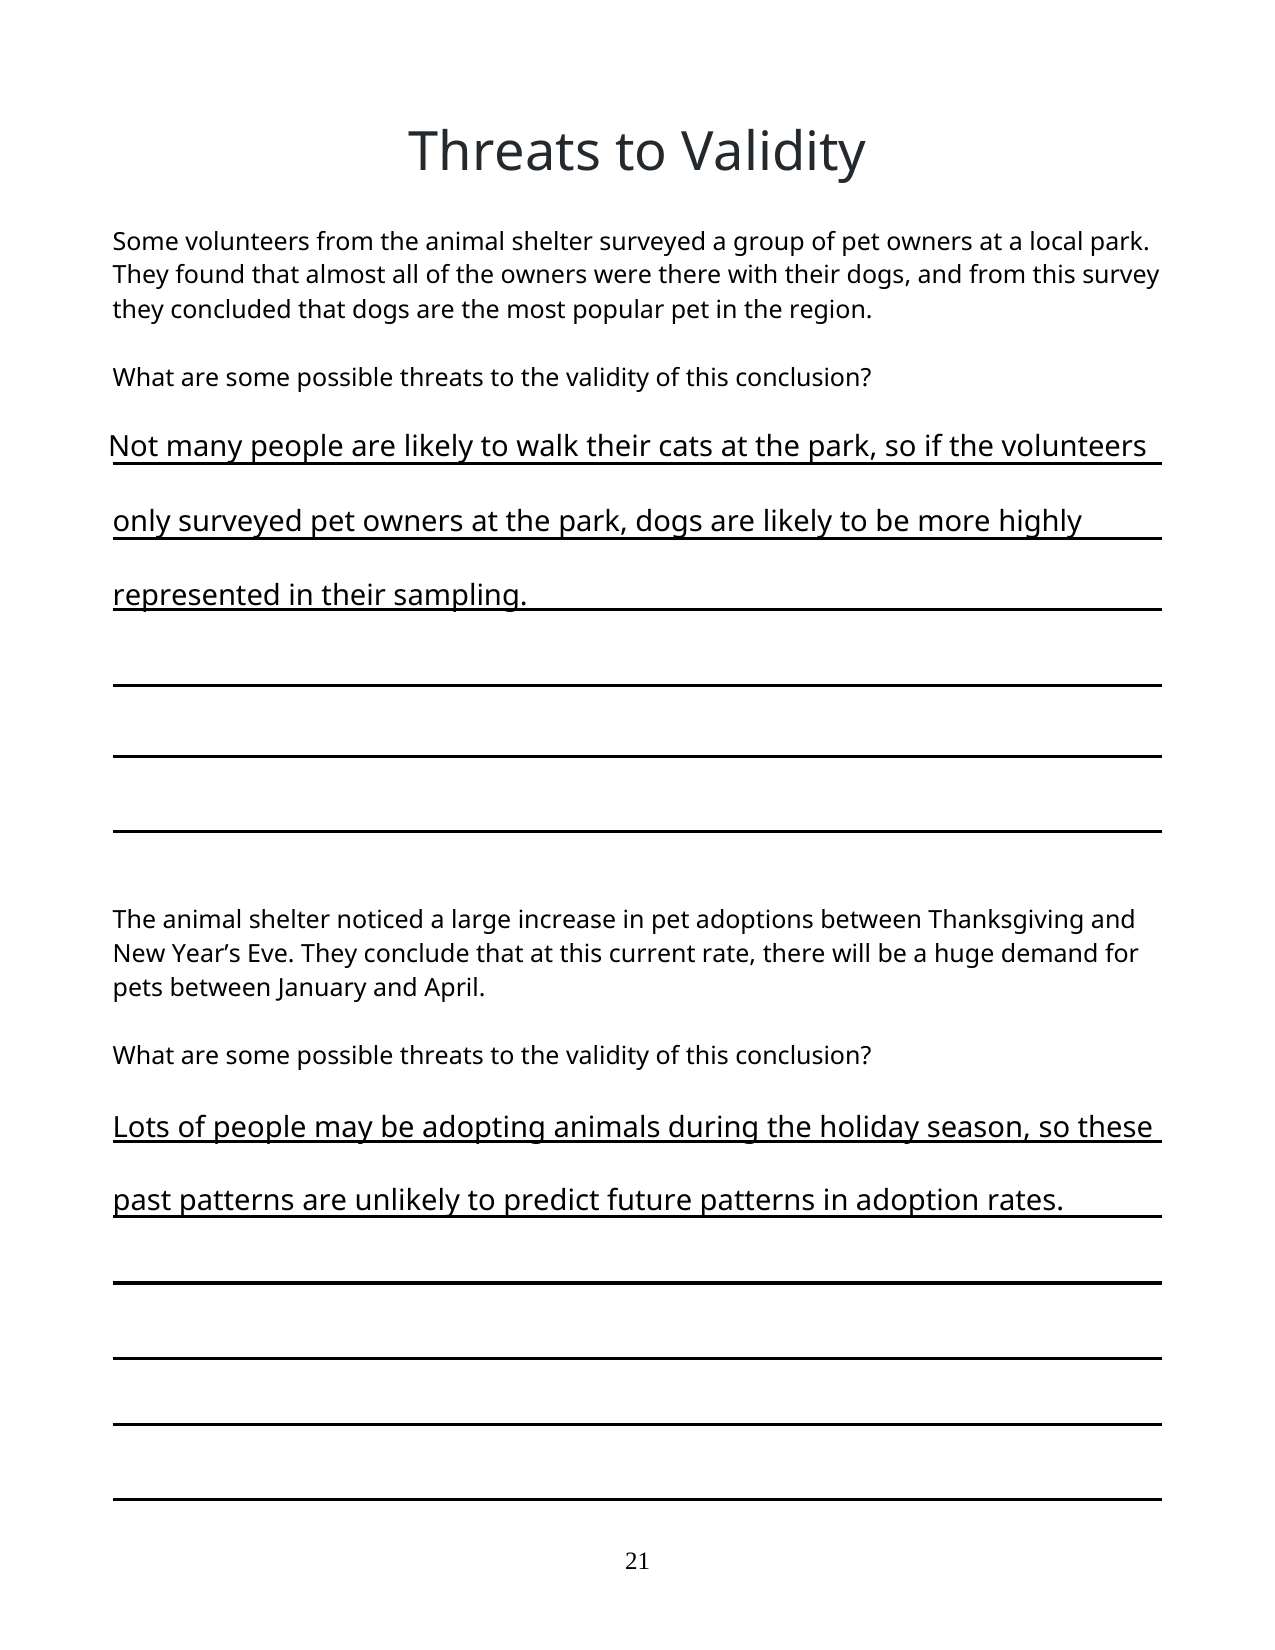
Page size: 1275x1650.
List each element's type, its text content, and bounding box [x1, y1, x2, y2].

text Some volunteers from the animal shelter surveyed a group of pet owners at a local park. They found that almost all of the owners were there with their dogs, and from this survey they concluded that dogs are the most popular pet in the region. [112, 223, 1162, 325]
subtitle Threats to Validity [112, 112, 1162, 186]
text What are some possible threats to the validity of this conclusion? [112, 1038, 1162, 1072]
text What are some possible threats to the validity of this conclusion? [112, 359, 1162, 393]
text The animal shelter noticed a large increase in pet adoptions between Thanksgiving and New Year’s Eve. They conclude that at this current rate, there will be a huge demand for pets between January and April. [112, 902, 1162, 1004]
